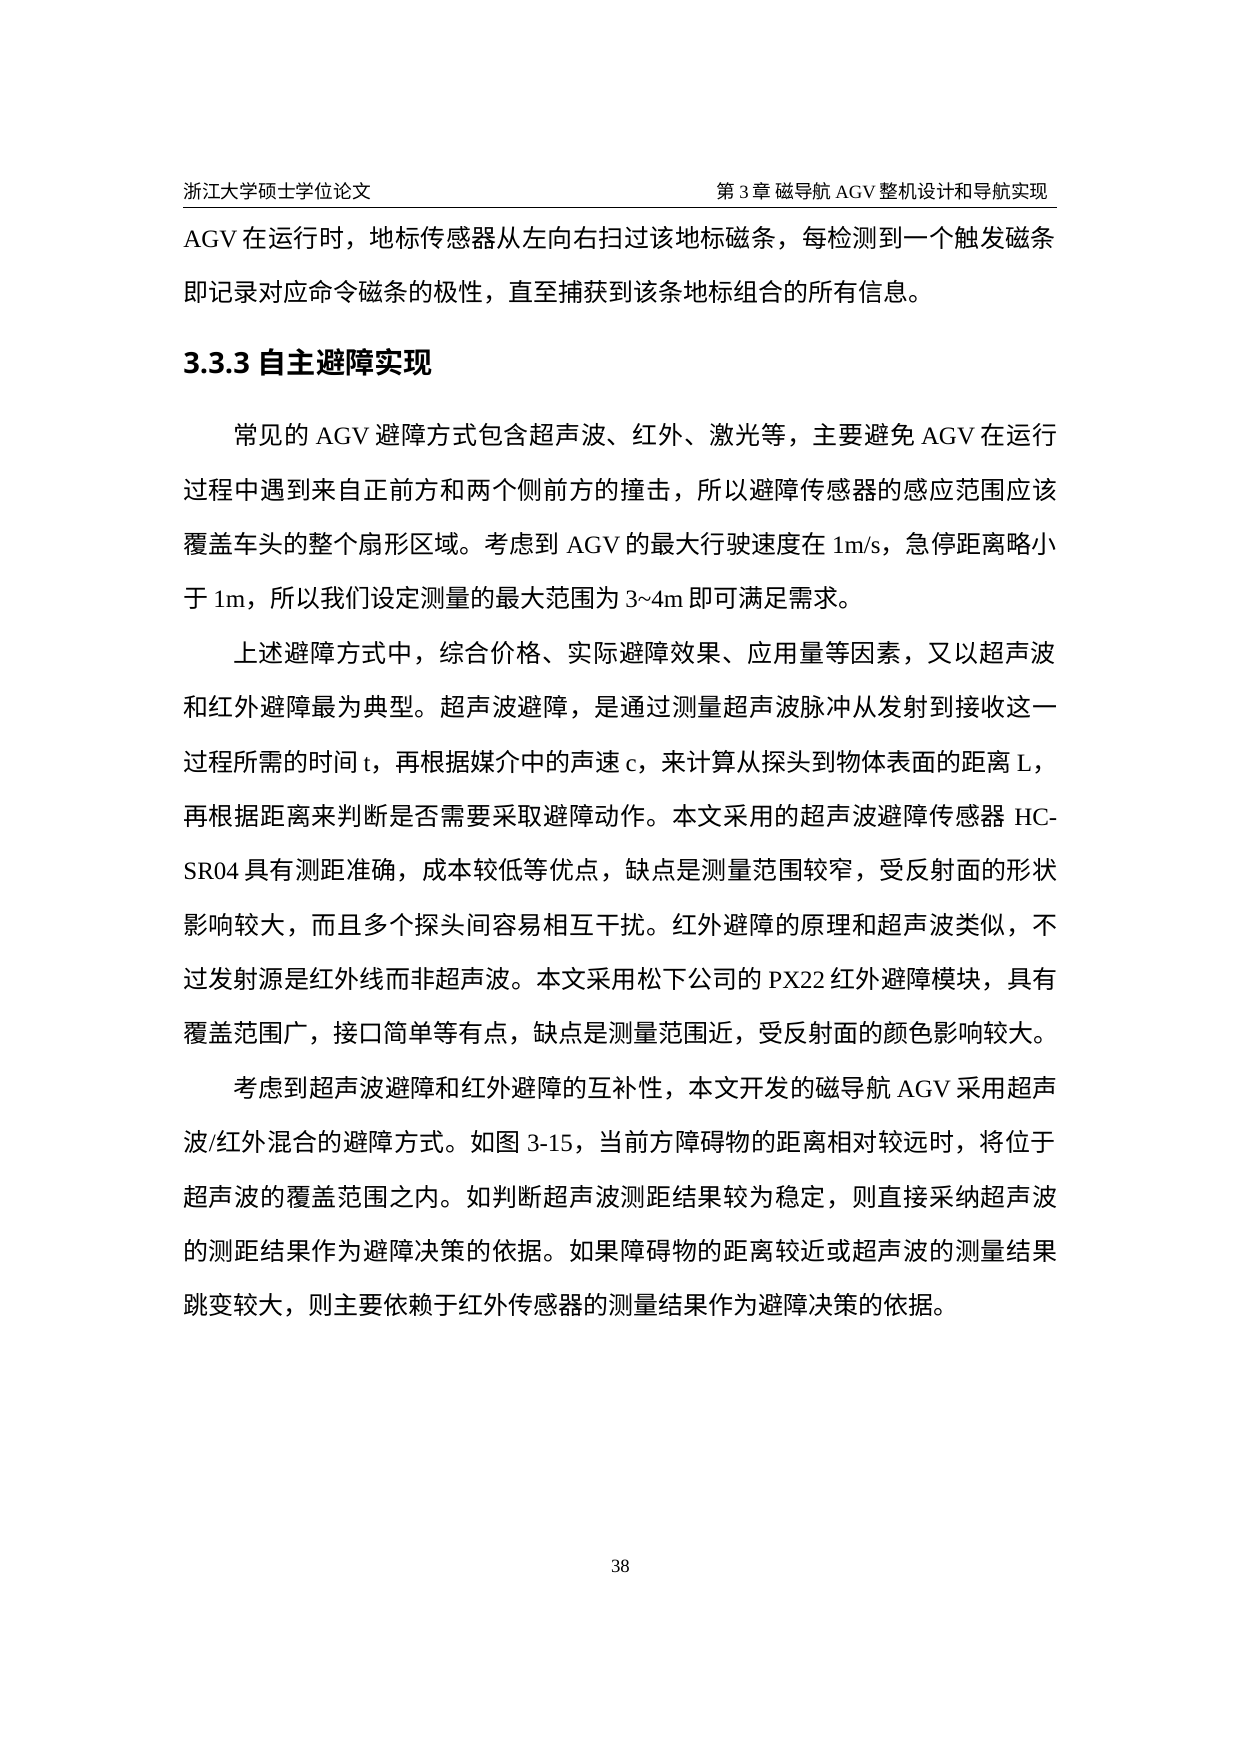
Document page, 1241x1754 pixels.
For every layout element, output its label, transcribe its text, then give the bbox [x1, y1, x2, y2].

text 考虑到超声波避障和红外避障的互补性，本文开发的磁导航AGV采用超声波/红外混合的避障方式。如图3-15，当前方障碍物的距离相对较远时，将位于超声波的覆盖范围之内。如判断超声波测距结果较为稳定，则直接采纳超声波的测距结果作为避障决策的依据。如果障碍物的距离较近或超声波的测量结果跳变较大，则主要依赖于红外传感器的测量结果作为避障决策的依据。 [183, 1068, 1057, 1322]
text 上述避障方式中，综合价格、实际避障效果、应用量等因素，又以超声波和红外避障最为典型。超声波避障，是通过测量超声波脉冲从发射到接收这一过程所需的时间t，再根据媒介中的声速c，来计算从探头到物体表面的距离L，再根据距离来判断是否需要采取避障动作。本文采用的超声波避障传感器HC-SR04具有测距准确，成本较低等优点，缺点是测量范围较窄，受反射面的形状影响较大，而且多个探头间容易相互干扰。红外避障的原理和超声波类似，不过发射源是红外线而非超声波。本文采用松下公司的PX22红外避障模块，具有覆盖范围广，接口简单等有点，缺点是测量范围近，受反射面的颜色影响较大。 [183, 633, 1057, 1050]
text 常见的AGV避障方式包含超声波、红外、激光等，主要避免AGV在运行过程中遇到来自正前方和两个侧前方的撞击，所以避障传感器的感应范围应该覆盖车头的整个扇形区域。考虑到AGV的最大行驶速度在1m/s，急停距离略小于1m，所以我们设定测量的最大范围为3~4m即可满足需求。 [183, 416, 1057, 615]
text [183, 218, 1057, 309]
subtitle 自主避障实现 [183, 340, 1057, 382]
